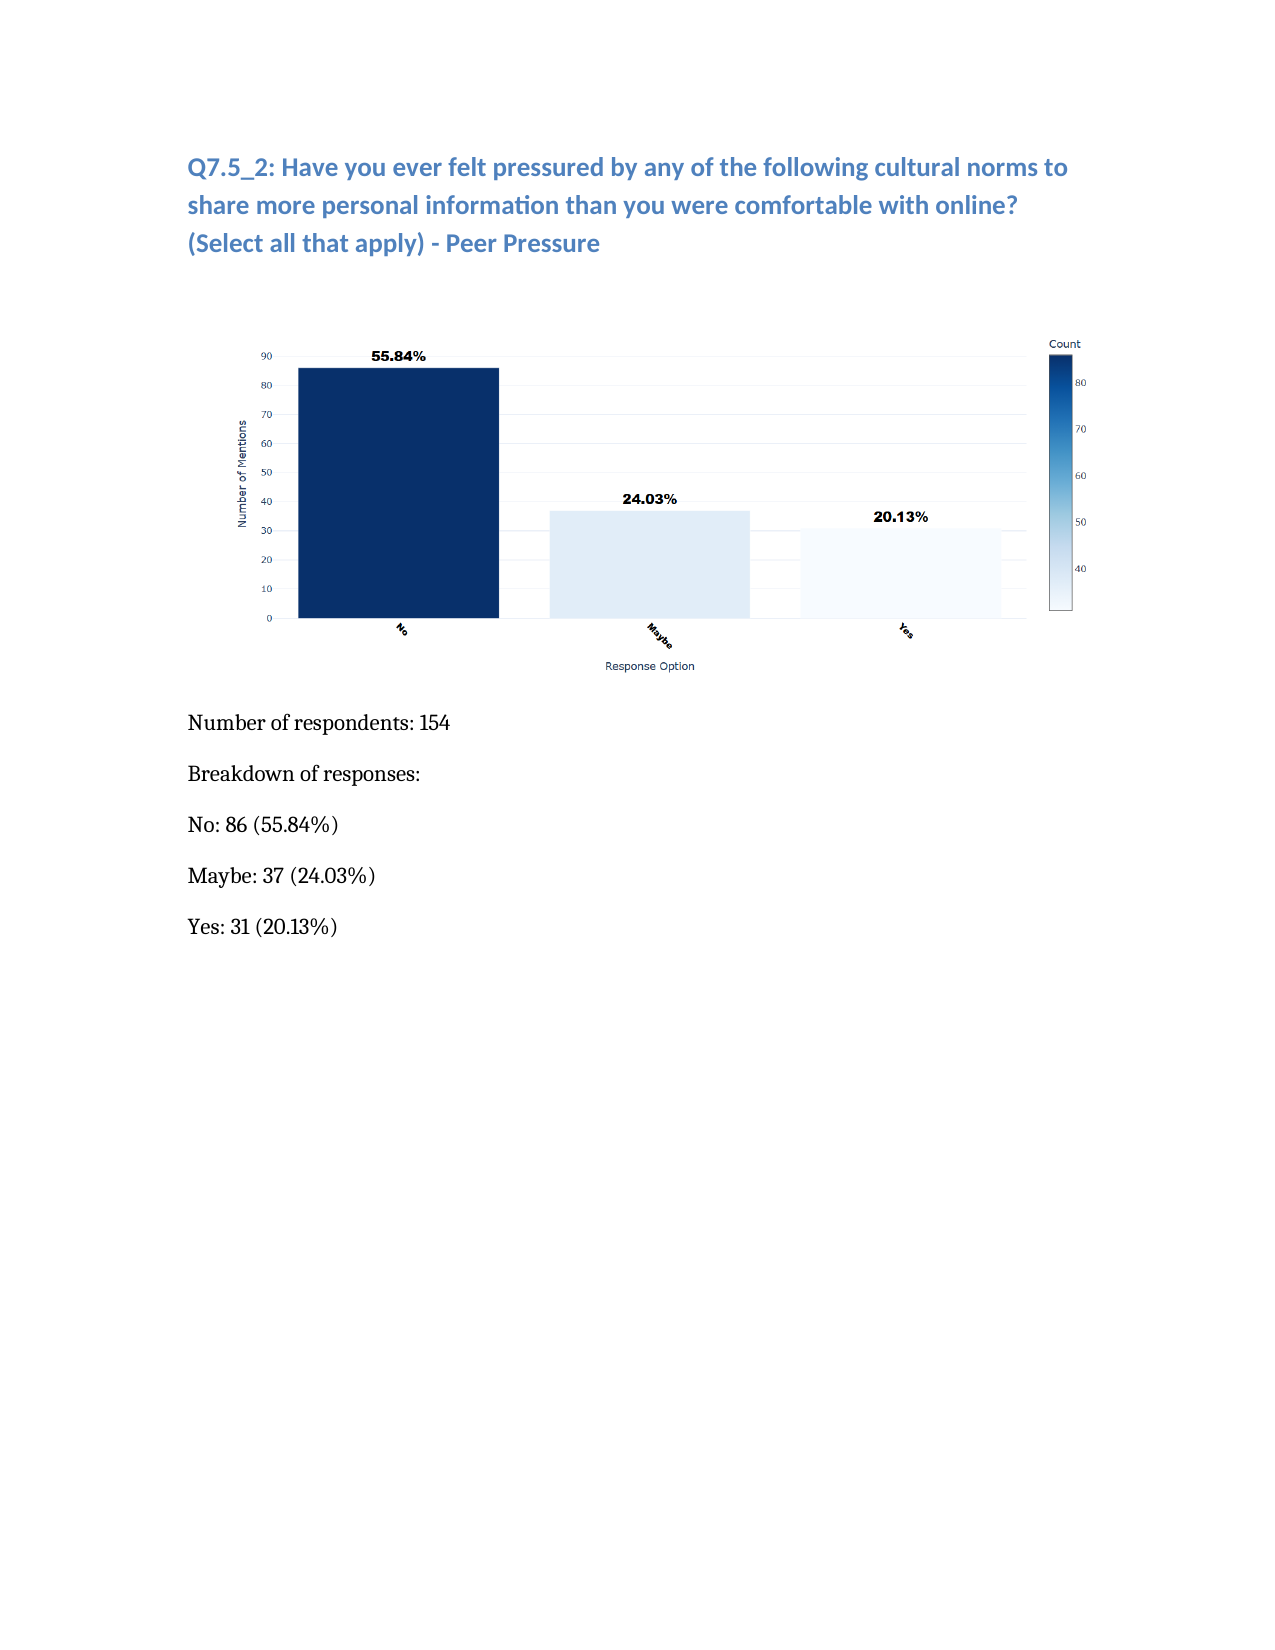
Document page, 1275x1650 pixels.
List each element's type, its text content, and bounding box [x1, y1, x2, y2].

picture [206, 263, 1107, 685]
text Maybe: 37 (24.03%) [187, 862, 1087, 889]
subtitle Q7.5_2: Have you ever felt pressured by any of the following cultural norms to share more personal information than you were comfortable with online? (Select all that apply) - Peer Pressure [187, 150, 1087, 259]
text Yes: 31 (20.13%) [187, 913, 1087, 940]
text No: 86 (55.84%) [187, 811, 1087, 838]
text Number of respondents: 154 [187, 709, 1087, 736]
text Breakdown of responses: [187, 760, 1087, 787]
